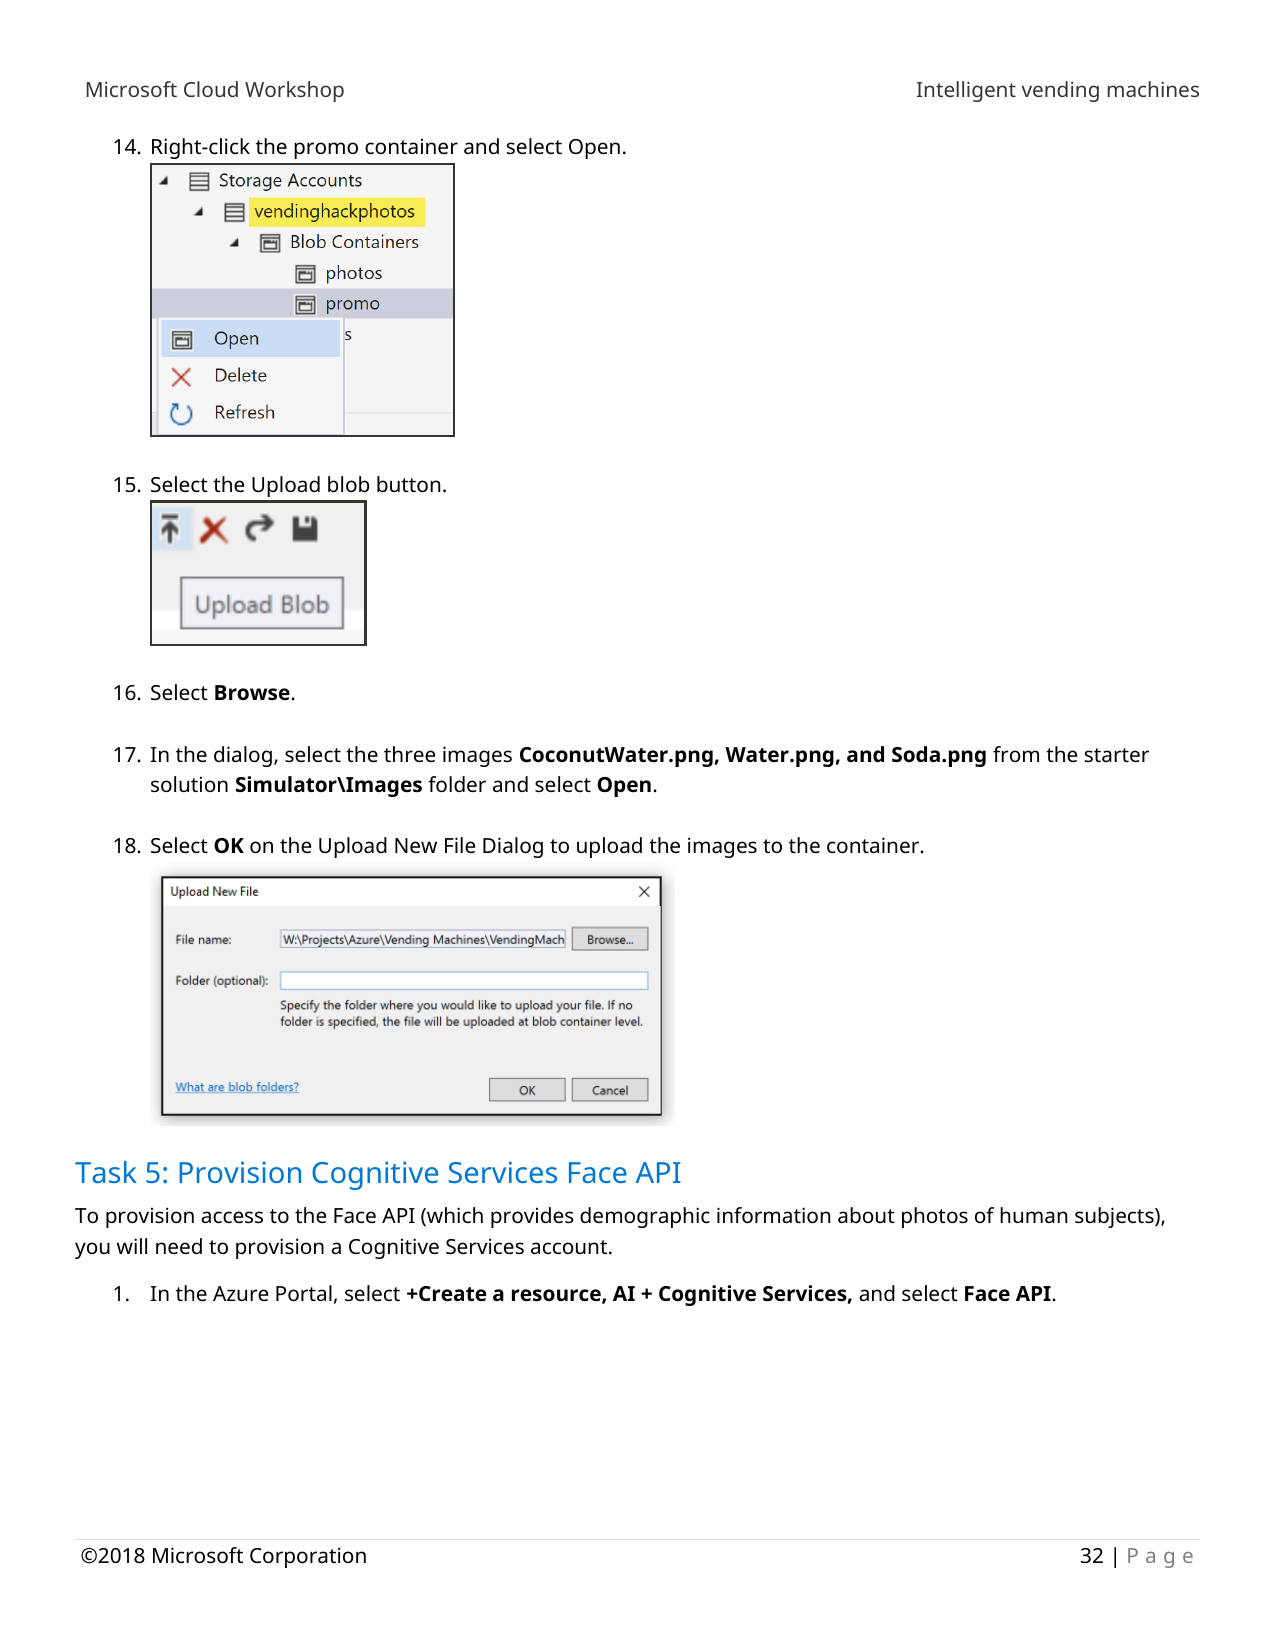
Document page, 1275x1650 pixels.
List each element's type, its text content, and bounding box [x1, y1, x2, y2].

text To provision access to the Face API (which provides demographic information about photos of human subjects), you will need to provision a Cognitive Services account. [75, 1201, 1200, 1261]
list Select the Upload blob button. [112, 470, 1200, 646]
list In the dialog, select the three images CoconutWater.png, Water.png, and Soda.png from the starter solution Simulator\Images folder and select Open. [112, 740, 1200, 799]
picture [152, 165, 453, 435]
subtitle Task 5: Provision Cognitive Services Face API [75, 1152, 1200, 1192]
list Select Browse. [112, 678, 1200, 707]
picture [150, 862, 675, 1126]
picture [152, 503, 364, 644]
list Right-click the promo container and select Open. [112, 132, 1200, 437]
list In the Azure Portal, select +Create a resource, AI + Cognitive Services, and select Face API. [112, 1279, 1200, 1308]
